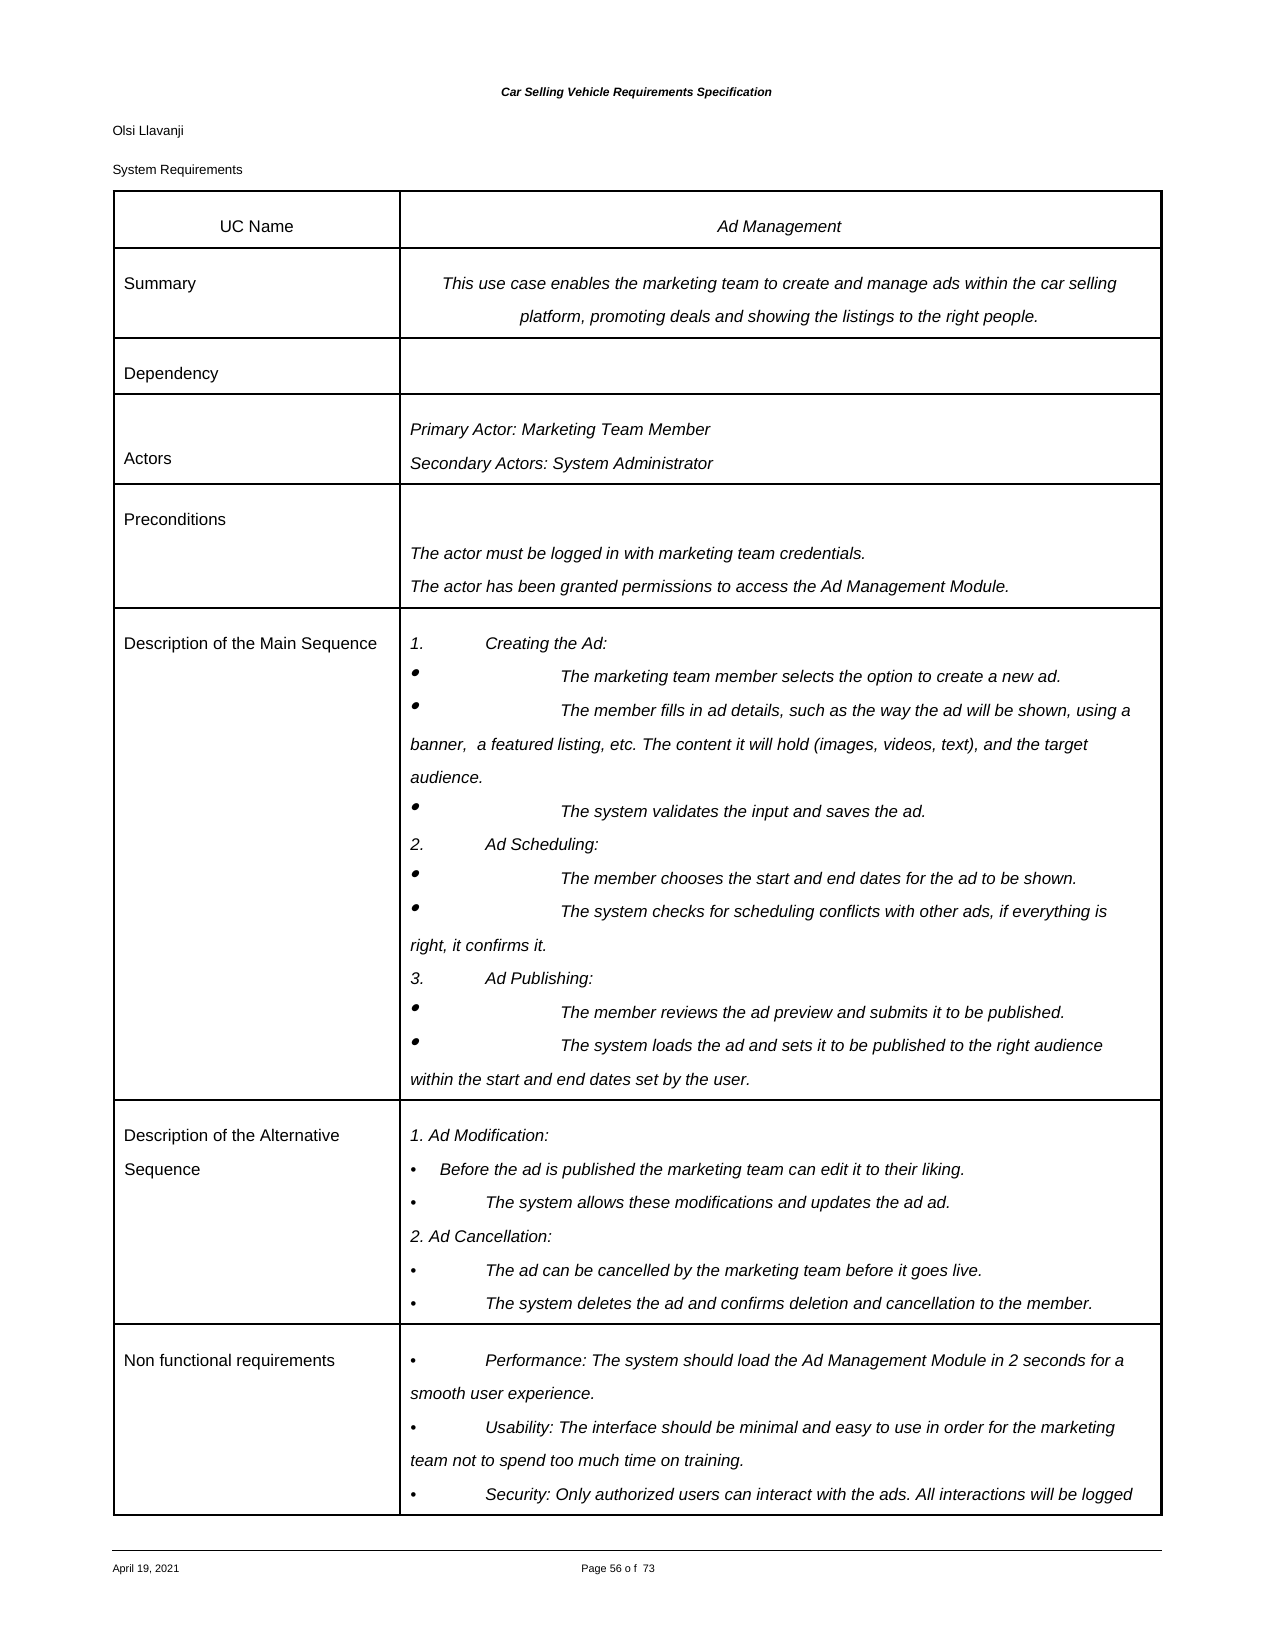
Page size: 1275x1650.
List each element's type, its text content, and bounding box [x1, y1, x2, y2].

table_cell [401, 339, 1160, 393]
table_cell Dependency [115, 339, 399, 393]
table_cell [401, 1325, 1160, 1514]
table_header UC Name [115, 192, 399, 247]
text Olsi Llavanji [112, 112, 1162, 139]
table_cell 1. Creating the Ad: The marketing team member selects the option to create a new ad. The member fills in ad details, such as the way the ad will be shown, using a banner, a featured listing, etc. The content it will hold (images, videos, text), and the target audience. The system validates the input and saves the ad. 2. Ad Scheduling: The member chooses the start and end dates for the ad to be shown. The system checks for scheduling conflicts with other ads, if everything is right, it confirms it. 3. Ad Publishing: The member reviews the ad preview and submits it to be published. The system loads the ad and sets it to be published to the right audience within the start and end dates set by the user. [401, 609, 1160, 1099]
table_cell Summary [115, 249, 399, 337]
table_cell Primary Actor: Marketing Team Member Secondary Actors: System Administrator [401, 395, 1160, 483]
table_cell Description of the Main Sequence [115, 609, 399, 1099]
table_header Ad Management [401, 192, 1160, 247]
text System Requirements [112, 151, 1162, 178]
table_cell The actor must be logged in with marketing team credentials. The actor has been granted permissions to access the Ad Management Module. [401, 485, 1160, 607]
table_cell Preconditions [115, 485, 399, 607]
table_cell Description of the Alternative Sequence [115, 1101, 399, 1323]
table_cell 1. Ad Modification: • Before the ad is published the marketing team can edit it to their liking. • The system allows these modifications and updates the ad ad. 2. Ad Cancellation: • The ad can be cancelled by the marketing team before it goes live. • The system deletes the ad and confirms deletion and cancellation to the member. [401, 1101, 1160, 1323]
table_cell This use case enables the marketing team to create and manage ads within the car selling platform, promoting deals and showing the listings to the right people. [401, 249, 1160, 337]
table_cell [115, 1325, 399, 1514]
table_cell Actors [115, 395, 399, 483]
